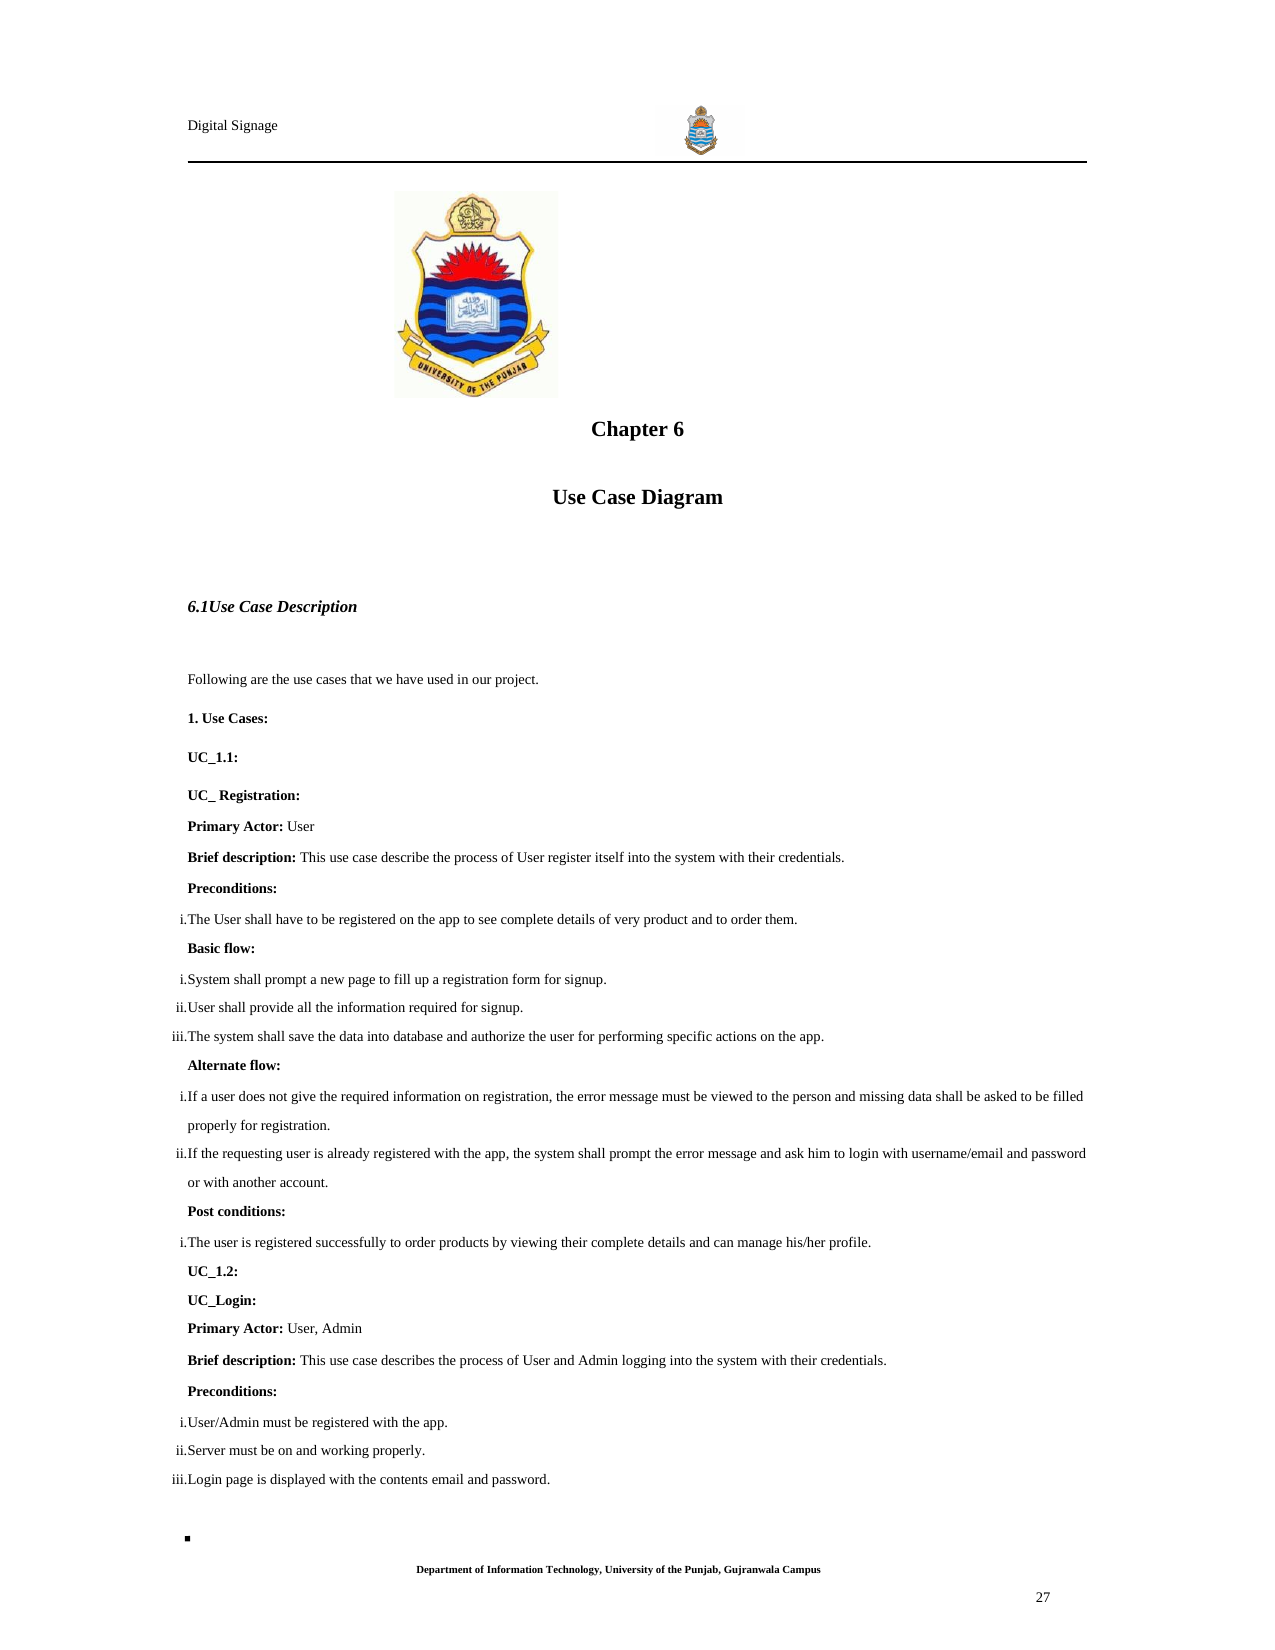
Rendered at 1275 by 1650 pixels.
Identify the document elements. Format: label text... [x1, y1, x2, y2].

list If a user does not give the required information on registration, the error message must be viewed to the person and missing data shall be asked to be filled properly for registration. [187, 1076, 1087, 1133]
list User shall provide all the information required for signup. [187, 987, 1087, 1016]
picture [394, 191, 559, 398]
list Login page is displayed with the contents email and password. [187, 1459, 1087, 1488]
list User/Admin must be registered with the app. [187, 1401, 1087, 1430]
text 1. Use Cases: [187, 698, 1087, 727]
text Brief description: This use case describe the process of User register itself into the system with their credentials. [187, 837, 1087, 865]
picture [655, 105, 746, 156]
text Post conditions: [187, 1191, 1087, 1219]
text Brief description: This use case describes the process of User and Admin logging into the system with their credentials. [187, 1339, 1087, 1368]
text Primary Actor: User, Admin [187, 1308, 1087, 1337]
text Primary Actor: User [187, 806, 1087, 834]
text UC_ Registration: [187, 774, 1087, 803]
text Chapter 6 [187, 398, 1087, 441]
list Server must be on and working properly. [187, 1430, 1087, 1459]
text UC_1.2: [187, 1251, 1087, 1279]
list The system shall save the data into database and authorize the user for performing specific actions on the app. [187, 1016, 1087, 1045]
text Use Case Diagram [187, 466, 1087, 509]
text UC_1.1: [187, 737, 1087, 766]
text UC_Login: [187, 1279, 1087, 1308]
list System shall prompt a new page to fill up a registration form for signup. [187, 958, 1087, 987]
text Alternate flow: [187, 1045, 1087, 1073]
text Basic flow: [187, 927, 1087, 956]
subtitle 6.1Use Case Description [187, 583, 1087, 617]
list The user is registered successfully to order products by viewing their complete details and can manage his/her profile. [187, 1222, 1087, 1251]
text Preconditions: [187, 1370, 1087, 1399]
text Preconditions: [187, 868, 1087, 896]
list If the requesting user is already registered with the app, the system shall prompt the error message and ask him to login with username/email and password or with another account. [187, 1133, 1087, 1191]
list The User shall have to be registered on the app to see complete details of very product and to order them. [187, 899, 1087, 927]
text Following are the use cases that we have used in our project. [187, 658, 1087, 687]
